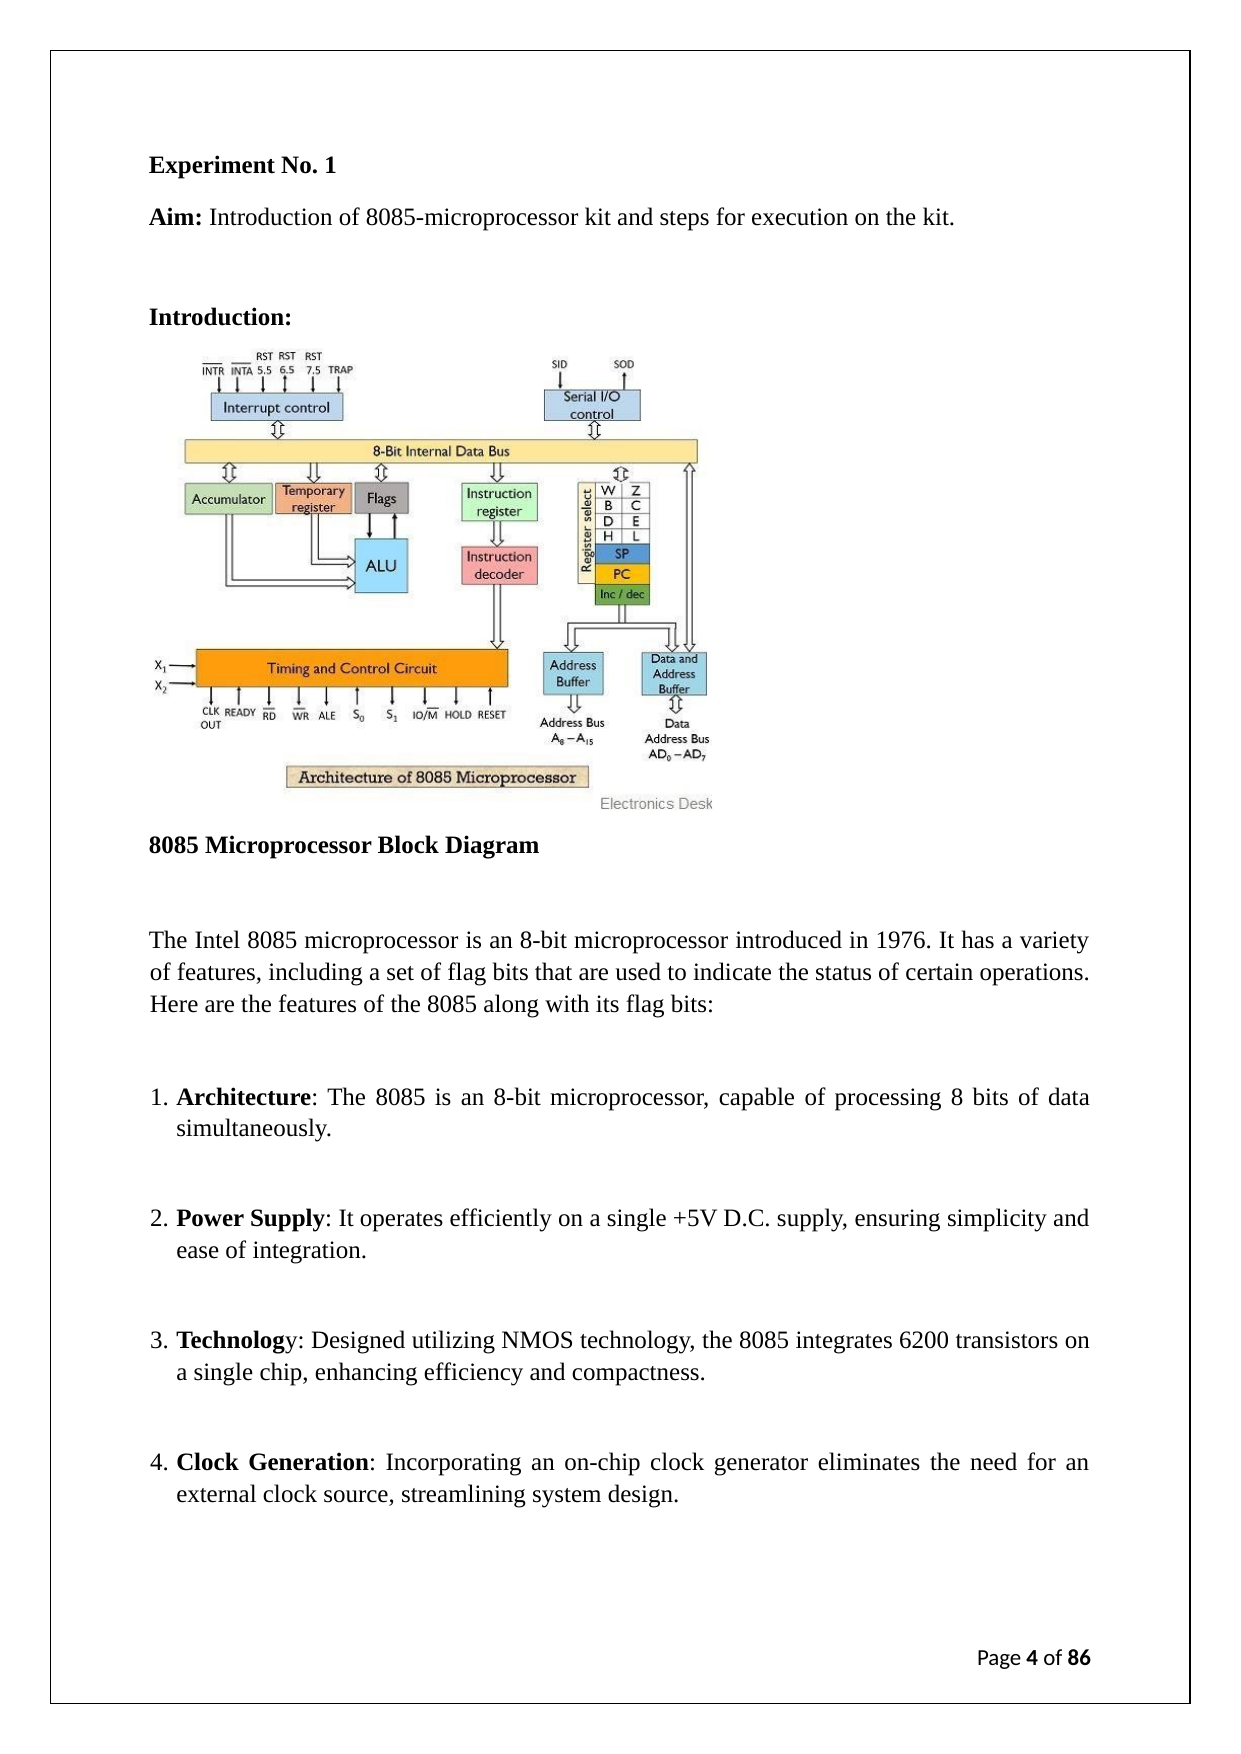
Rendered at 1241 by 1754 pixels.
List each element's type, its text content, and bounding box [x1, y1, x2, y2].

list Architecture: The 8085 is an 8-bit microprocessor, capable of processing 8 bits of data simultaneously. [150, 1082, 1090, 1142]
text 8085 Microprocessor Block Diagram [148, 831, 1090, 859]
text The Intel 8085 microprocessor is an 8-bit microprocessor introduced in 1976. It has a variety of features, including a set of flag bits that are used to indicate the status of certain operations. Here are the features of the 8085 along with its flag bits: [148, 925, 1090, 1018]
picture [153, 348, 713, 812]
text Experiment No. 1 [148, 150, 1090, 179]
text Introduction: [148, 302, 1090, 330]
list Power Supply: It operates efficiently on a single +5V D.C. supply, ensuring simplicity and ease of integration. [150, 1203, 1090, 1264]
text Aim: Introduction of 8085-microprocessor kit and steps for execution on the kit. [148, 202, 1090, 231]
list Clock Generation: Incorporating an on-chip clock generator eliminates the need for an external clock source, streamlining system design. [150, 1447, 1090, 1508]
list Technology: Designed utilizing NMOS technology, the 8085 integrates 6200 transistors on a single chip, enhancing efficiency and compactness. [150, 1325, 1090, 1386]
